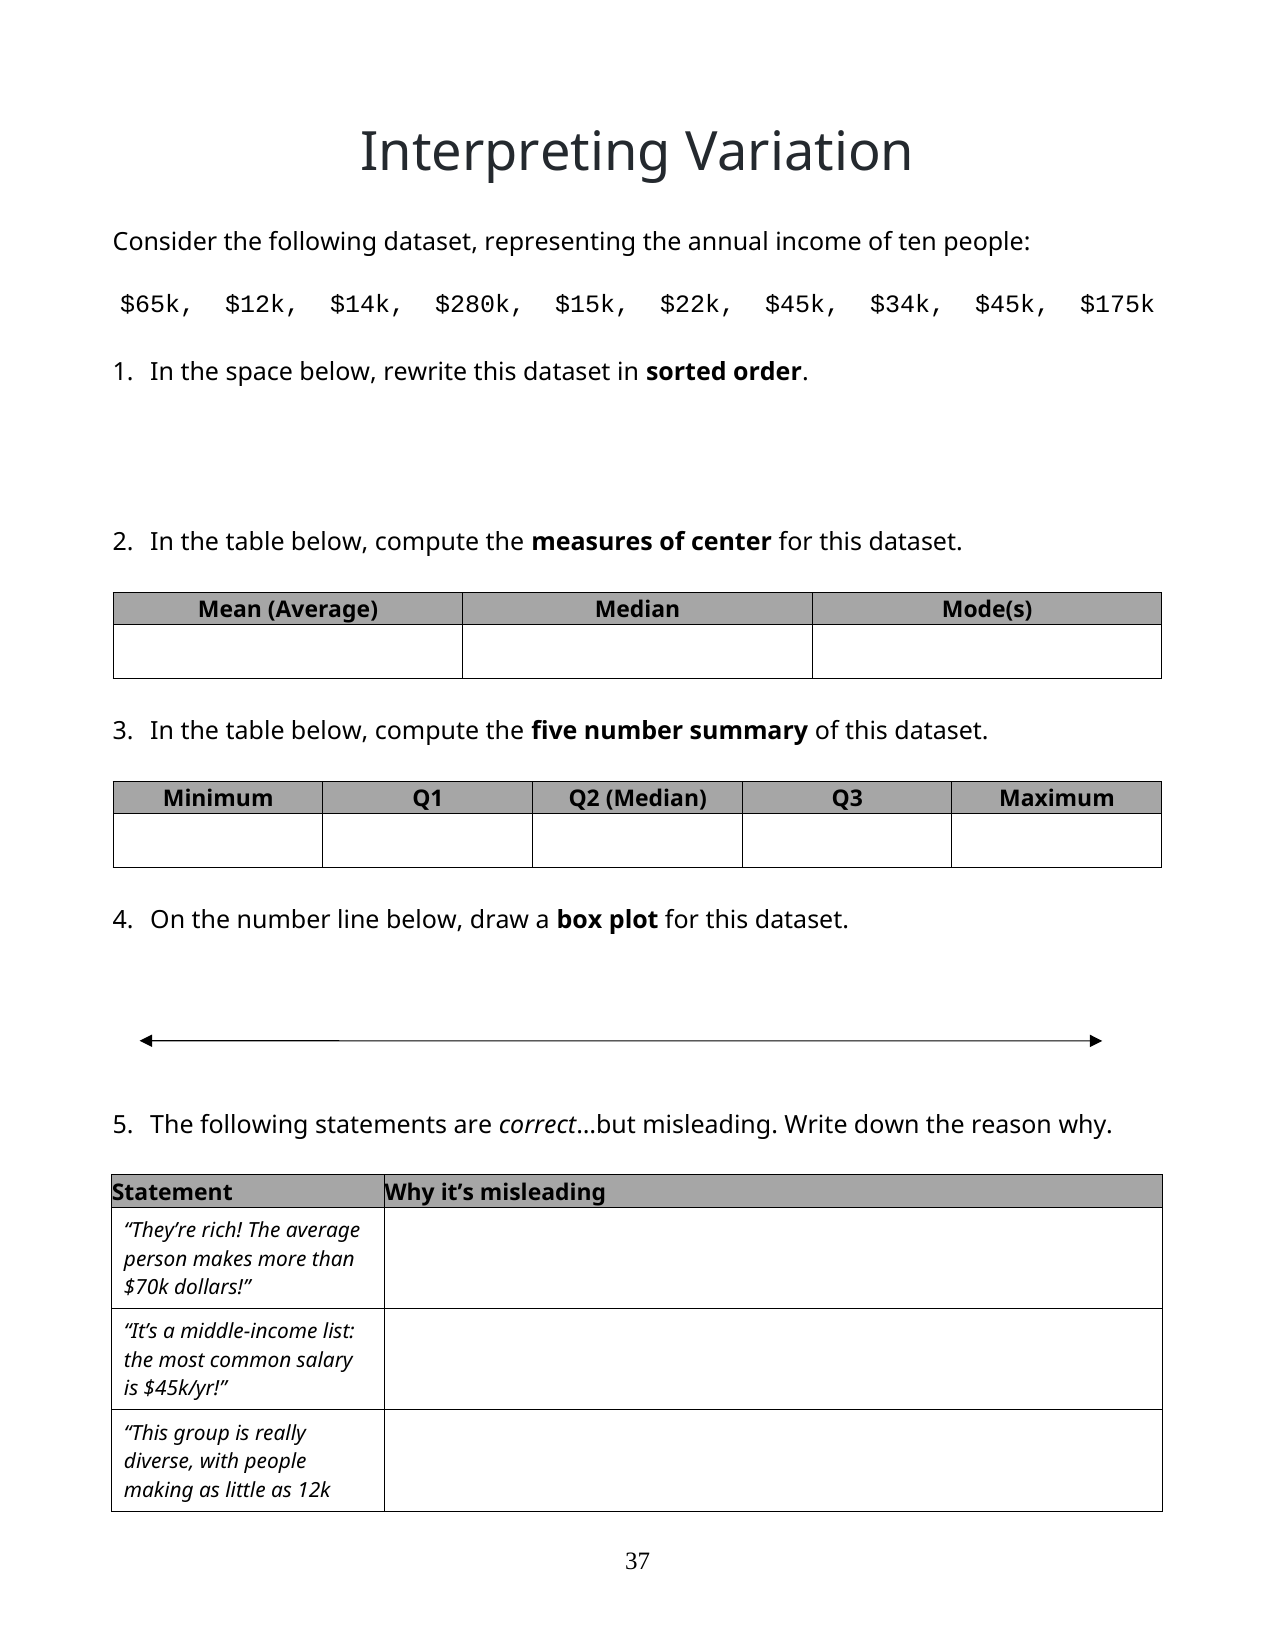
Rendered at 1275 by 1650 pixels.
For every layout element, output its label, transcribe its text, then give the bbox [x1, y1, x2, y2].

table_header Mean (Average) [114, 593, 462, 624]
table_header Maximum [952, 782, 1161, 813]
table_header Q2 (Median) [533, 782, 742, 813]
text $65k, $12k, $14k, $280k, $15k, $22k, $45k, $34k, $45k, $175k [112, 291, 1162, 319]
table_cell [114, 625, 462, 678]
text Consider the following dataset, representing the annual income of ten people: [112, 223, 1162, 257]
subtitle Interpreting Variation [112, 112, 1162, 186]
table_header Minimum [114, 782, 322, 813]
table_cell [533, 814, 742, 867]
table_header Why it’s misleading [385, 1175, 1162, 1207]
table_cell [323, 814, 532, 867]
table_cell “It’s a middle-income list: the most common salary is $45k/yr!” [112, 1309, 384, 1409]
table_cell [114, 814, 322, 867]
list In the table below, compute the measures of center for this dataset. [112, 524, 1162, 558]
table_cell [463, 625, 812, 678]
table_cell [385, 1208, 1162, 1308]
table_cell [385, 1410, 1162, 1511]
list The following statements are correct…but misleading. Write down the reason why. [112, 1106, 1162, 1140]
list On the number line below, draw a box plot for this dataset. [112, 902, 1162, 936]
table_header Mode(s) [813, 593, 1161, 624]
table_cell “They’re rich! The average person makes more than $70k dollars!” [112, 1208, 384, 1308]
table_header Q3 [743, 782, 951, 813]
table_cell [112, 1410, 384, 1511]
table_cell [952, 814, 1161, 867]
table_cell [385, 1309, 1162, 1409]
list In the table below, compute the five number summary of this dataset. [112, 713, 1162, 747]
table_header Statement [112, 1175, 384, 1207]
list In the space below, rewrite this dataset in sorted order. [112, 354, 1162, 388]
table_cell [743, 814, 951, 867]
table_header Q1 [323, 782, 532, 813]
table_cell [813, 625, 1161, 678]
table_header Median [463, 593, 812, 624]
